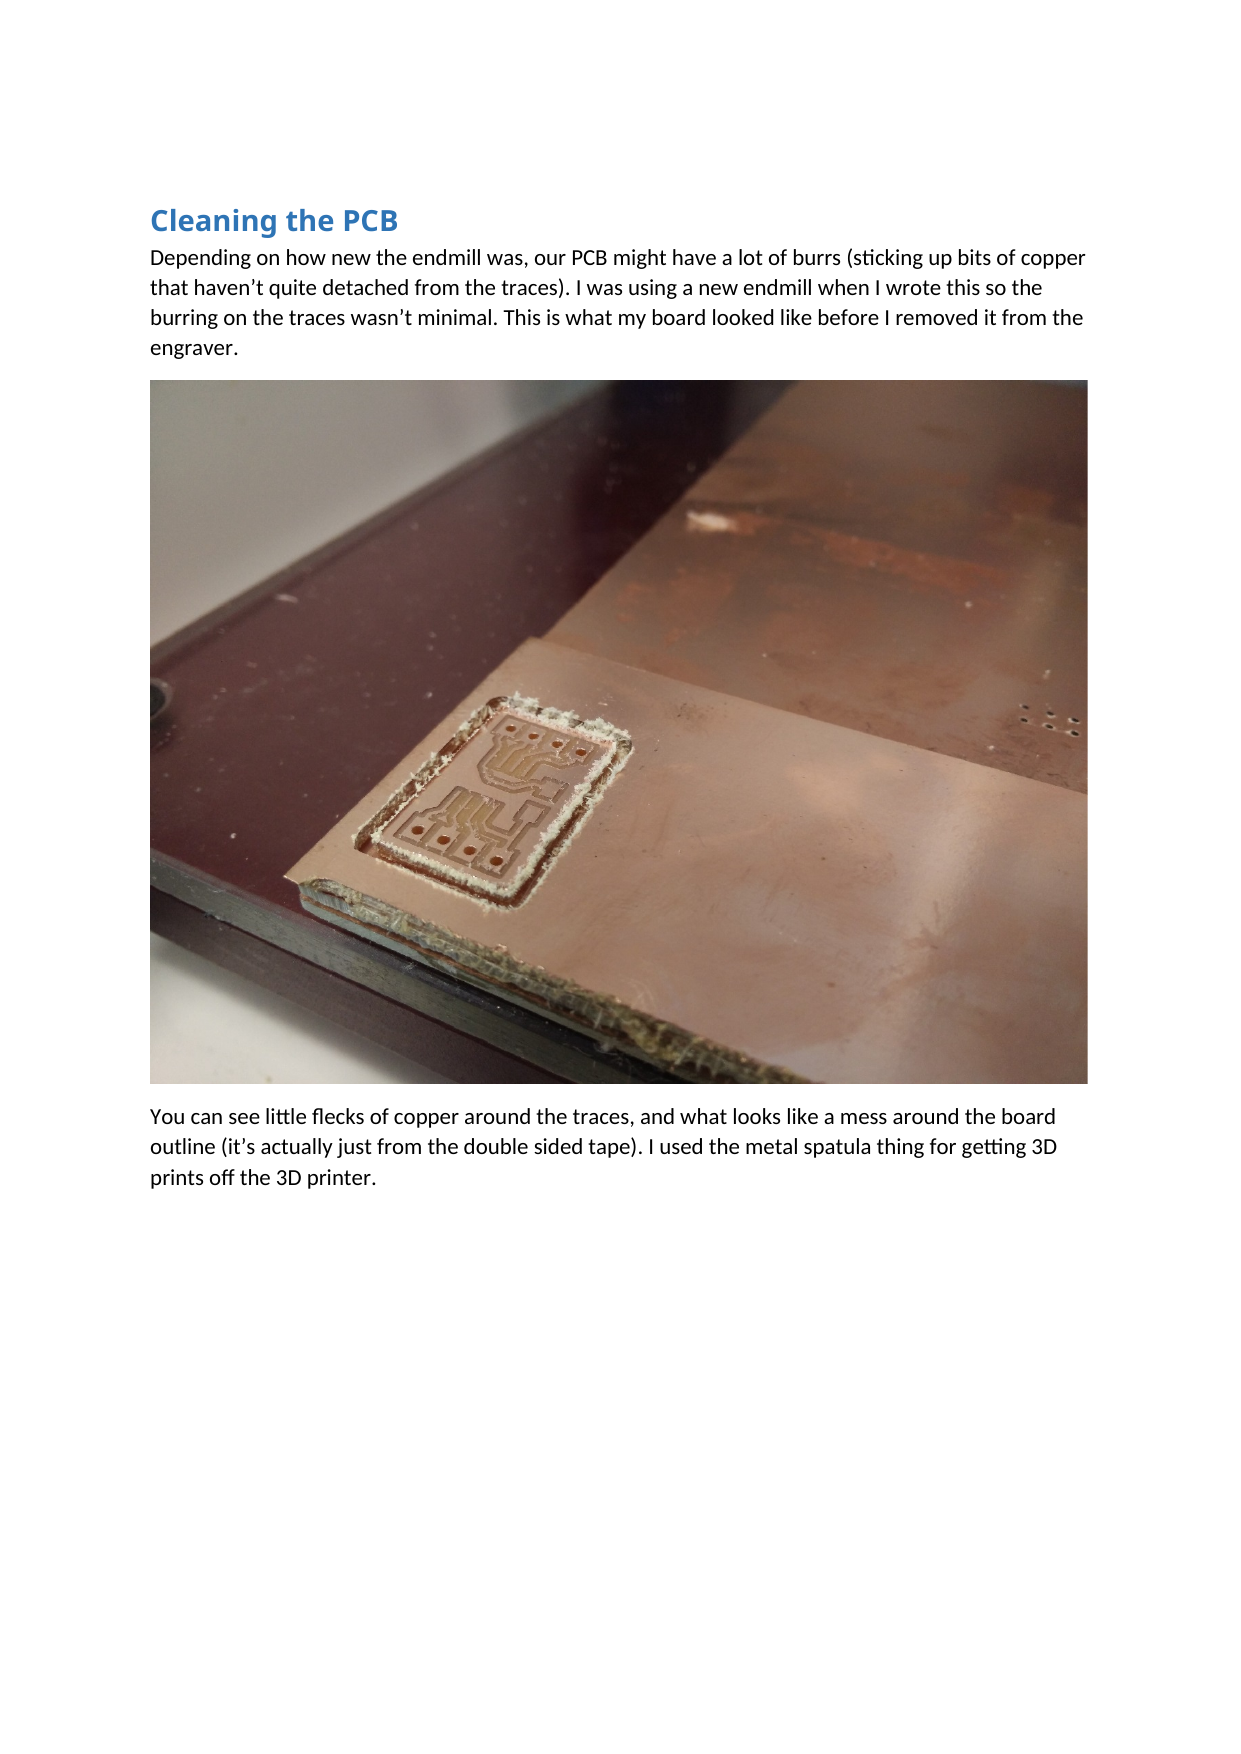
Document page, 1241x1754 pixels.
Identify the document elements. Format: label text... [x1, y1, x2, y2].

text You can see little flecks of copper around the traces, and what looks like a mess around the board outline (it’s actually just from the double sided tape). I used the metal spatula thing for getting 3D prints off the 3D printer. [150, 1102, 1090, 1191]
picture [150, 380, 1088, 1084]
subtitle Cleaning the PCB [150, 200, 1090, 240]
text Depending on how new the endmill was, our PCB might have a lot of burrs (sticking up bits of copper that haven’t quite detached from the traces). I was using a new endmill when I wrote this so the burring on the traces wasn’t minimal. This is what my board looked like before I removed it from the engraver. [150, 243, 1090, 361]
